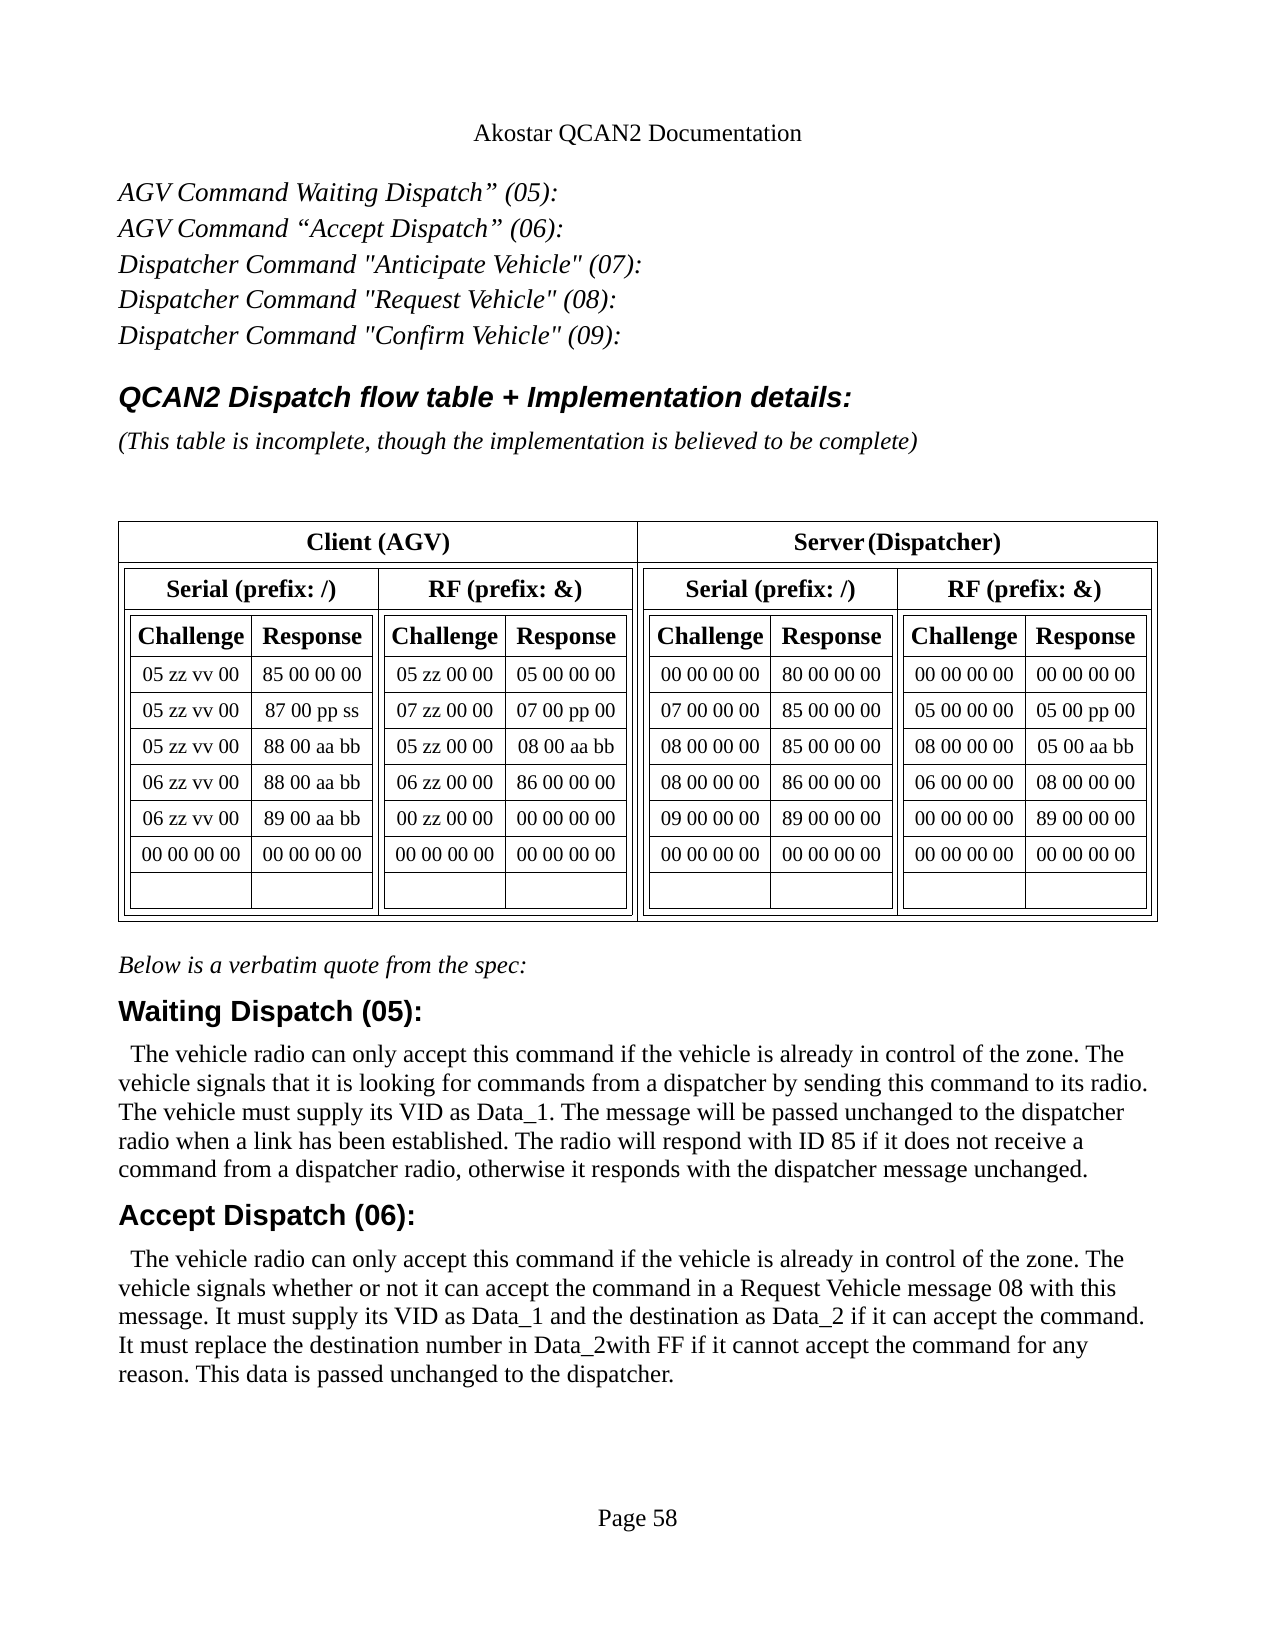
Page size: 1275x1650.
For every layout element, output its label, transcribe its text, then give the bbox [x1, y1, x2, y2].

subtitle Accept Dispatch (06): [118, 1198, 1157, 1231]
table_cell [638, 563, 1157, 921]
text (This table is incomplete, though the implementation is believed to be complete) [118, 426, 1157, 455]
subtitle Waiting Dispatch (05): [118, 993, 1157, 1027]
subtitle QCAN2 Dispatch flow table + Implementation details: [118, 380, 1157, 413]
text The vehicle radio can only accept this command if the vehicle is already in control of the zone. The vehicle signals whether or not it can accept the command in a Request Vehicle message 08 with this message. It must supply its VID as Data_1 and the destination as Data_2 if it can accept the command. It must replace the destination number in Data_2with FF if it cannot accept the command for any reason. This data is passed unchanged to the dispatcher. [118, 1244, 1157, 1388]
table_header Server (Dispatcher) [638, 522, 1157, 562]
text Below is a verbatim quote from the spec: [118, 950, 1157, 979]
table_header Client (AGV) [119, 522, 637, 562]
text AGV Command Waiting Dispatch” (05): AGV Command “Accept Dispatch” (06): Dispatcher Command "Anticipate Vehicle" (07): Dispatcher Command "Request Vehicle" (08): Dispatcher Command "Confirm Vehicle" (09): [118, 176, 1157, 350]
text The vehicle radio can only accept this command if the vehicle is already in control of the zone. The vehicle signals that it is looking for commands from a dispatcher by sending this command to its radio. The vehicle must supply its VID as Data_1. The message will be passed unchanged to the dispatcher radio when a link has been established. The radio will respond with ID 85 if it does not receive a command from a dispatcher radio, otherwise it responds with the dispatcher message unchanged. [118, 1039, 1157, 1183]
table_cell [119, 563, 637, 921]
